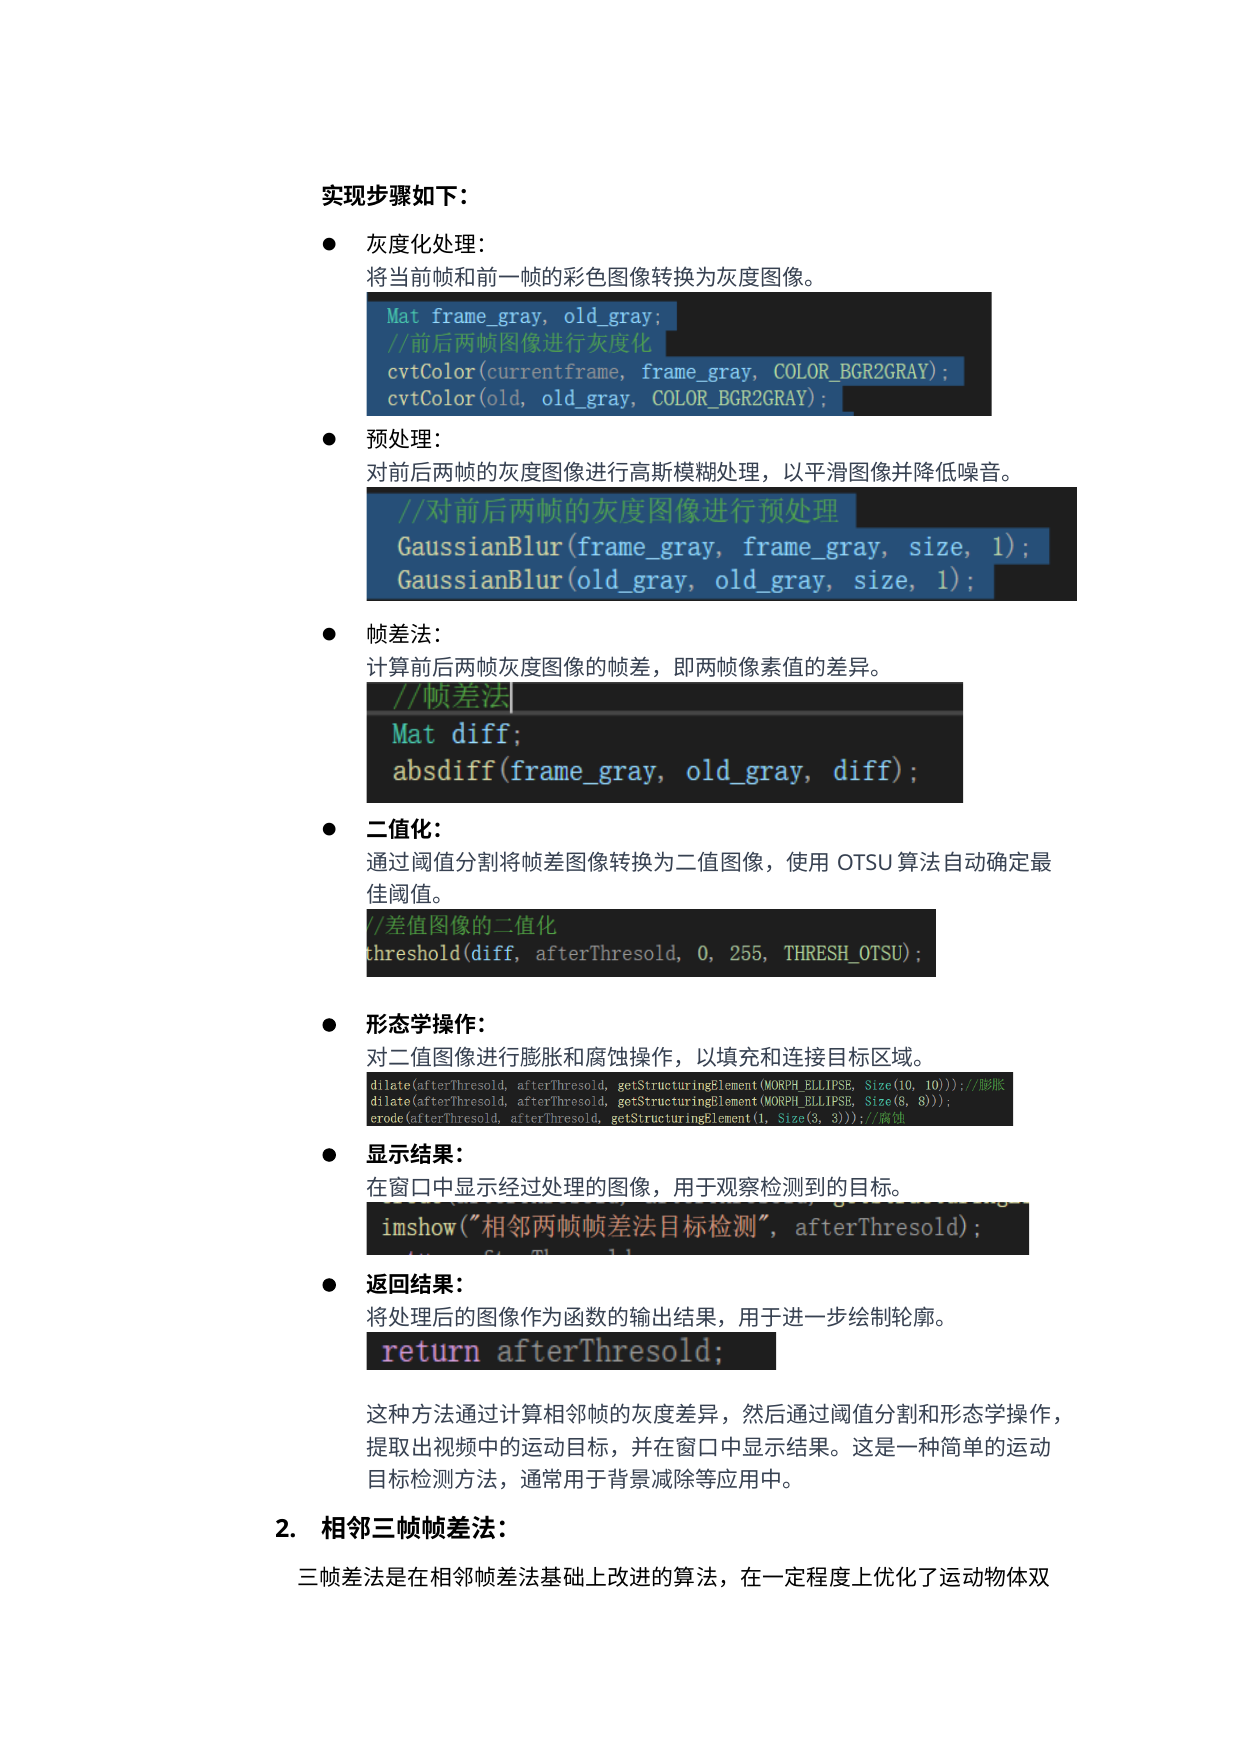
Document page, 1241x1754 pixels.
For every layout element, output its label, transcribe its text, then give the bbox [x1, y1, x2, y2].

list 二值化： [321, 812, 1053, 844]
list 预处理： [321, 422, 1053, 454]
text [275, 1559, 1053, 1592]
picture [366, 909, 936, 977]
list 帧差法： [321, 617, 1053, 649]
list 这种方法通过计算相邻帧的灰度差异，然后通过阈值分割和形态学操作，提取出视频中的运动目标，并在窗口中显示结果。这是一种简单的运动目标检测方法，通常用于背景减除等应用中。 [367, 1397, 1053, 1494]
list 在窗口中显示经过处理的图像，用于观察检测到的目标。 [367, 1169, 1053, 1202]
list 显示结果： [321, 1137, 1053, 1169]
picture [366, 487, 1077, 601]
list 灰度化处理： [321, 227, 1053, 259]
list 通过阈值分割将帧差图像转换为二值图像，使用OTSU算法自动确定最佳阈值。 [367, 844, 1053, 909]
list 对二值图像进行膨胀和腐蚀操作，以填充和连接目标区域。 [367, 1039, 1053, 1072]
list 对前后两帧的灰度图像进行高斯模糊处理，以平滑图像并降低噪音。 [367, 454, 1053, 487]
picture [366, 292, 992, 416]
list 相邻三帧帧差法： [275, 1494, 1053, 1559]
picture [366, 1072, 1014, 1126]
list 实现步骤如下： [321, 162, 1053, 227]
list 将当前帧和前一帧的彩色图像转换为灰度图像。 [367, 259, 1053, 292]
list 将处理后的图像作为函数的输出结果，用于进一步绘制轮廓。 [367, 1299, 1053, 1332]
picture [366, 682, 964, 803]
picture [366, 1202, 1030, 1255]
list 返回结果： [321, 1267, 1053, 1299]
list 计算前后两帧灰度图像的帧差，即两帧像素值的差异。 [367, 649, 1053, 682]
list 形态学操作： [321, 1007, 1053, 1039]
picture [366, 1332, 777, 1370]
